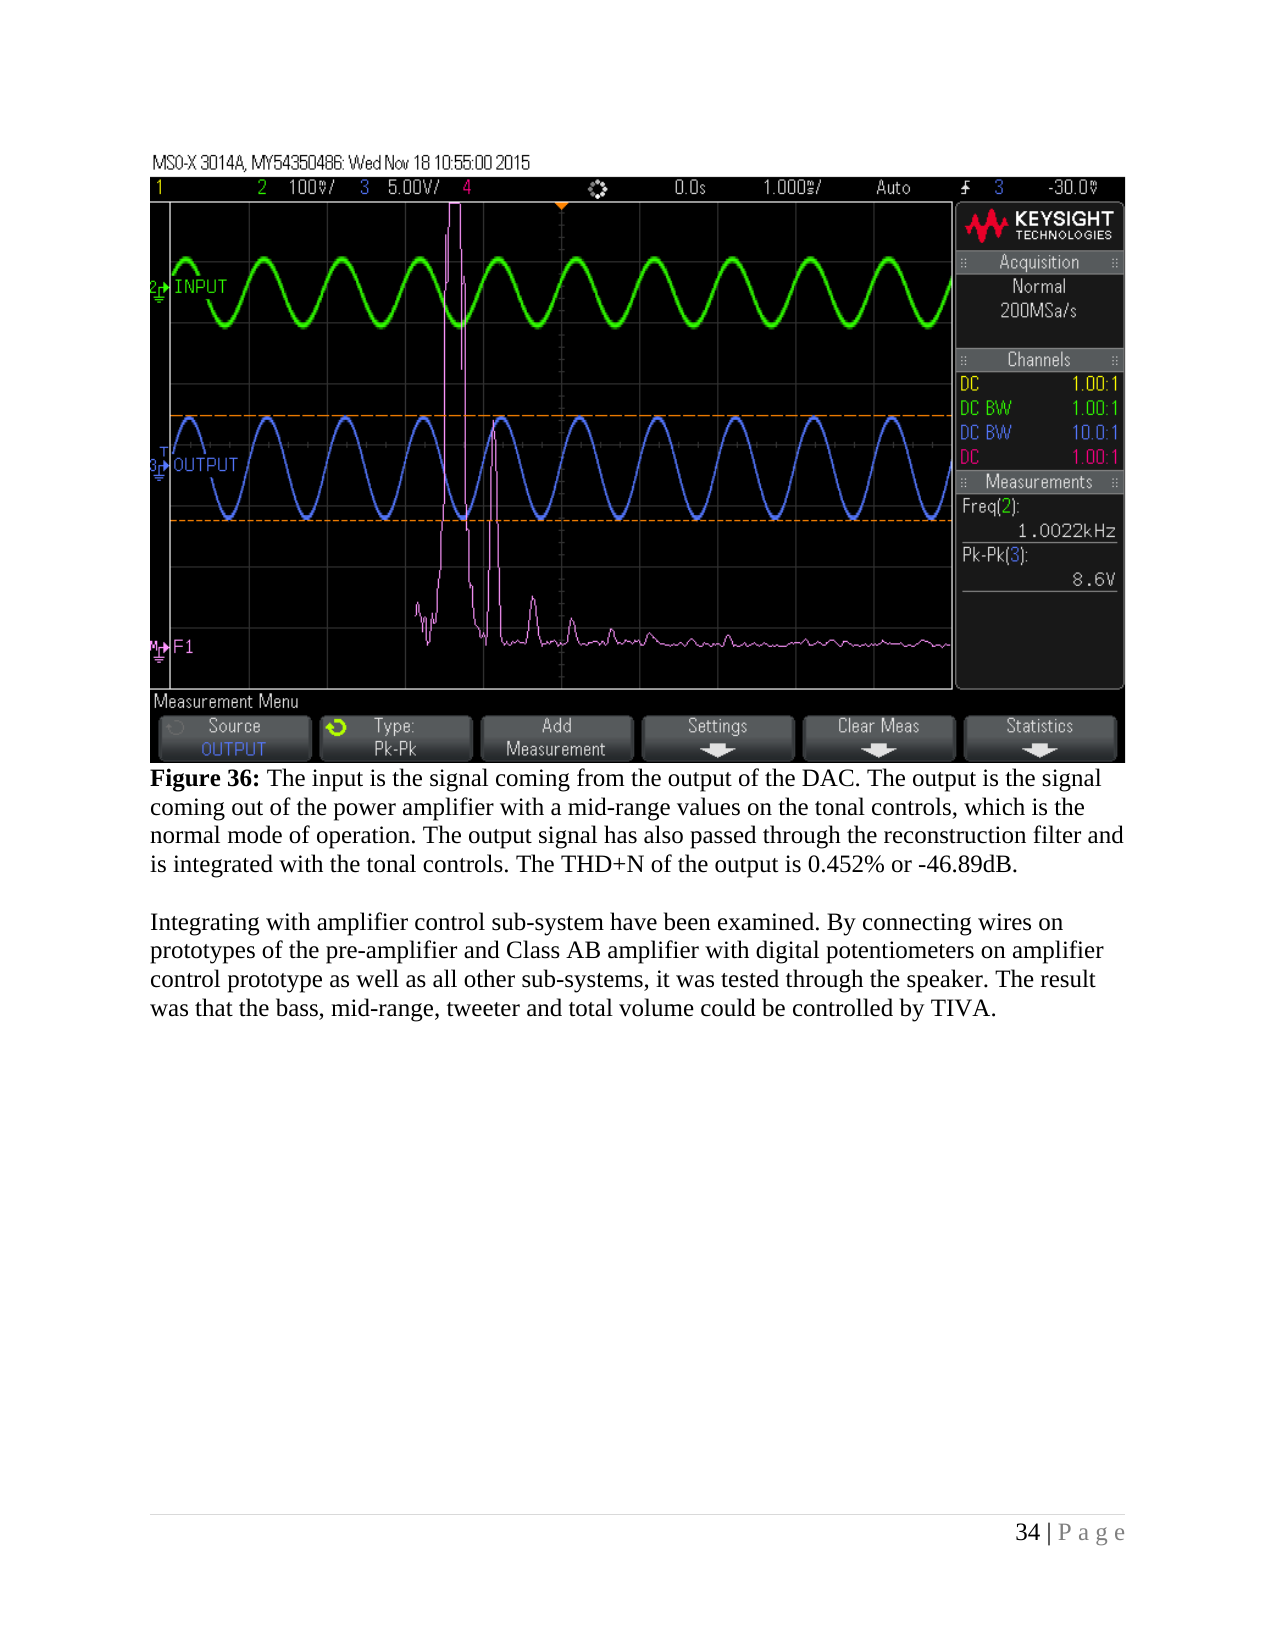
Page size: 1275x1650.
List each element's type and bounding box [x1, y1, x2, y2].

picture [150, 150, 1125, 763]
